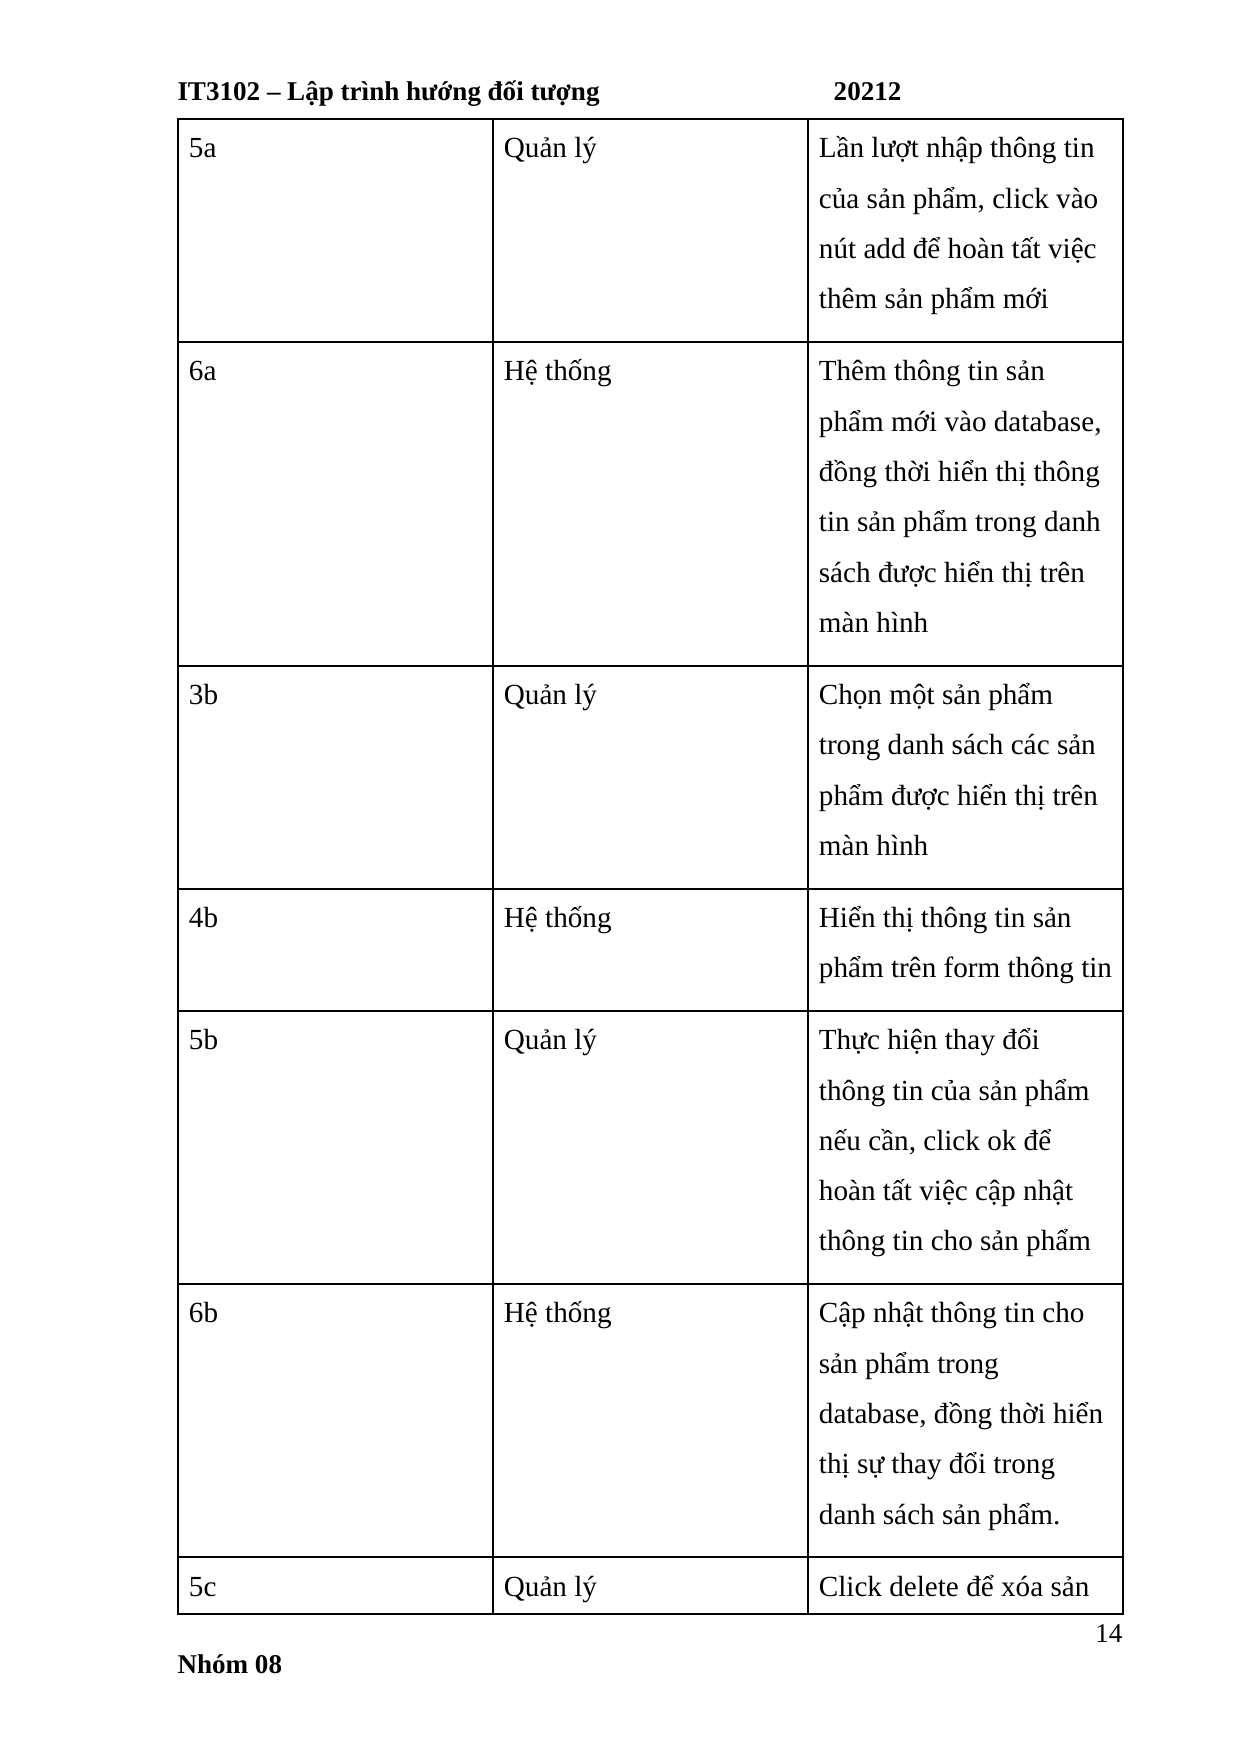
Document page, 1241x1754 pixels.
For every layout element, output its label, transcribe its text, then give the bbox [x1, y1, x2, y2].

table_cell Cập nhật thông tin cho sản phẩm trong database, đồng thời hiển thị sự thay đổi trong danh sách sản phẩm. [809, 1285, 1122, 1556]
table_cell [809, 1558, 1122, 1613]
table_cell Lần lượt nhập thông tin của sản phẩm, click vào nút add để hoàn tất việc thêm sản phẩm mới [809, 120, 1122, 341]
table_cell Hiển thị thông tin sản phẩm trên form thông tin [809, 890, 1122, 1010]
table_cell Hệ thống [494, 890, 807, 1010]
table_cell 6a [179, 343, 492, 664]
table_cell Quản lý [494, 120, 807, 341]
table_cell Thực hiện thay đổi thông tin của sản phẩm nếu cần, click ok để hoàn tất việc cập nhật thông tin cho sản phẩm [809, 1012, 1122, 1283]
table_cell Quản lý [494, 1558, 807, 1613]
table_cell 4b [179, 890, 492, 1010]
table_cell 5a [179, 120, 492, 341]
table_cell 3b [179, 667, 492, 887]
table_cell Quản lý [494, 667, 807, 887]
table_cell Hệ thống [494, 1285, 807, 1556]
table_cell Hệ thống [494, 343, 807, 664]
table_cell Chọn một sản phẩm trong danh sách các sản phẩm được hiển thị trên màn hình [809, 667, 1122, 887]
table_cell Quản lý [494, 1012, 807, 1283]
table_cell 6b [179, 1285, 492, 1556]
table_cell 5b [179, 1012, 492, 1283]
table_cell 5c [179, 1558, 492, 1613]
table_cell Thêm thông tin sản phẩm mới vào database, đồng thời hiển thị thông tin sản phẩm trong danh sách được hiển thị trên màn hình [809, 343, 1122, 664]
